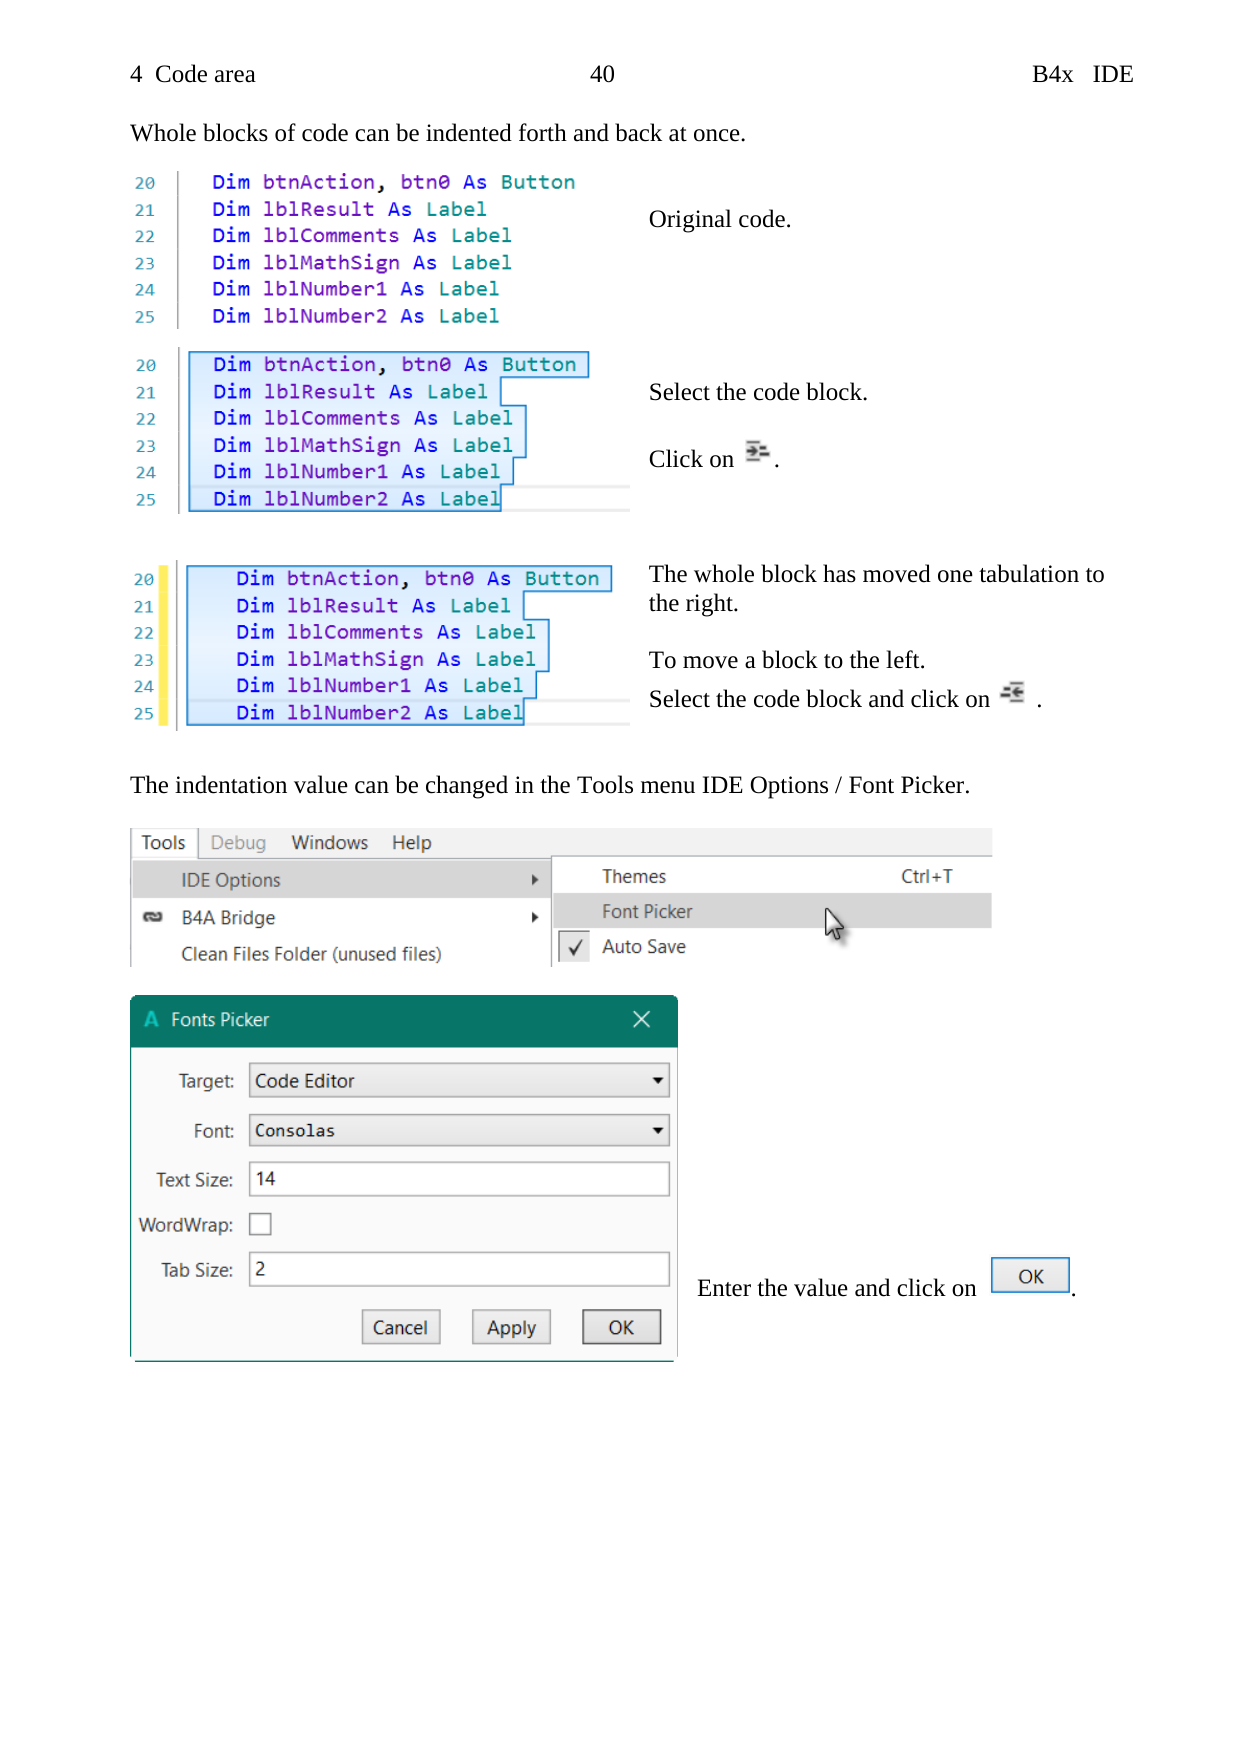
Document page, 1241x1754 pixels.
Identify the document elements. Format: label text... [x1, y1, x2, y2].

text Select the code block and click on . [630, 674, 1134, 713]
picture [129, 171, 630, 329]
text Enter the value and click on . [678, 1254, 1134, 1301]
text To move a block to the left. [630, 646, 1134, 674]
text The whole block has moved one tabulation to the right. [130, 559, 1134, 617]
picture [989, 1254, 1071, 1296]
picture [740, 434, 774, 468]
text Whole blocks of code can be indented forth and back at once. [130, 118, 1134, 147]
text Select the code block. [630, 377, 1134, 406]
picture [129, 560, 630, 731]
text Original code. [630, 204, 1134, 233]
text The indentation value can be changed in the Tools menu IDE Options / Font Picker. [130, 771, 1134, 799]
picture [129, 828, 993, 967]
picture [130, 995, 678, 1362]
picture [996, 674, 1030, 708]
picture [129, 347, 630, 514]
text Click on . [630, 434, 1134, 473]
